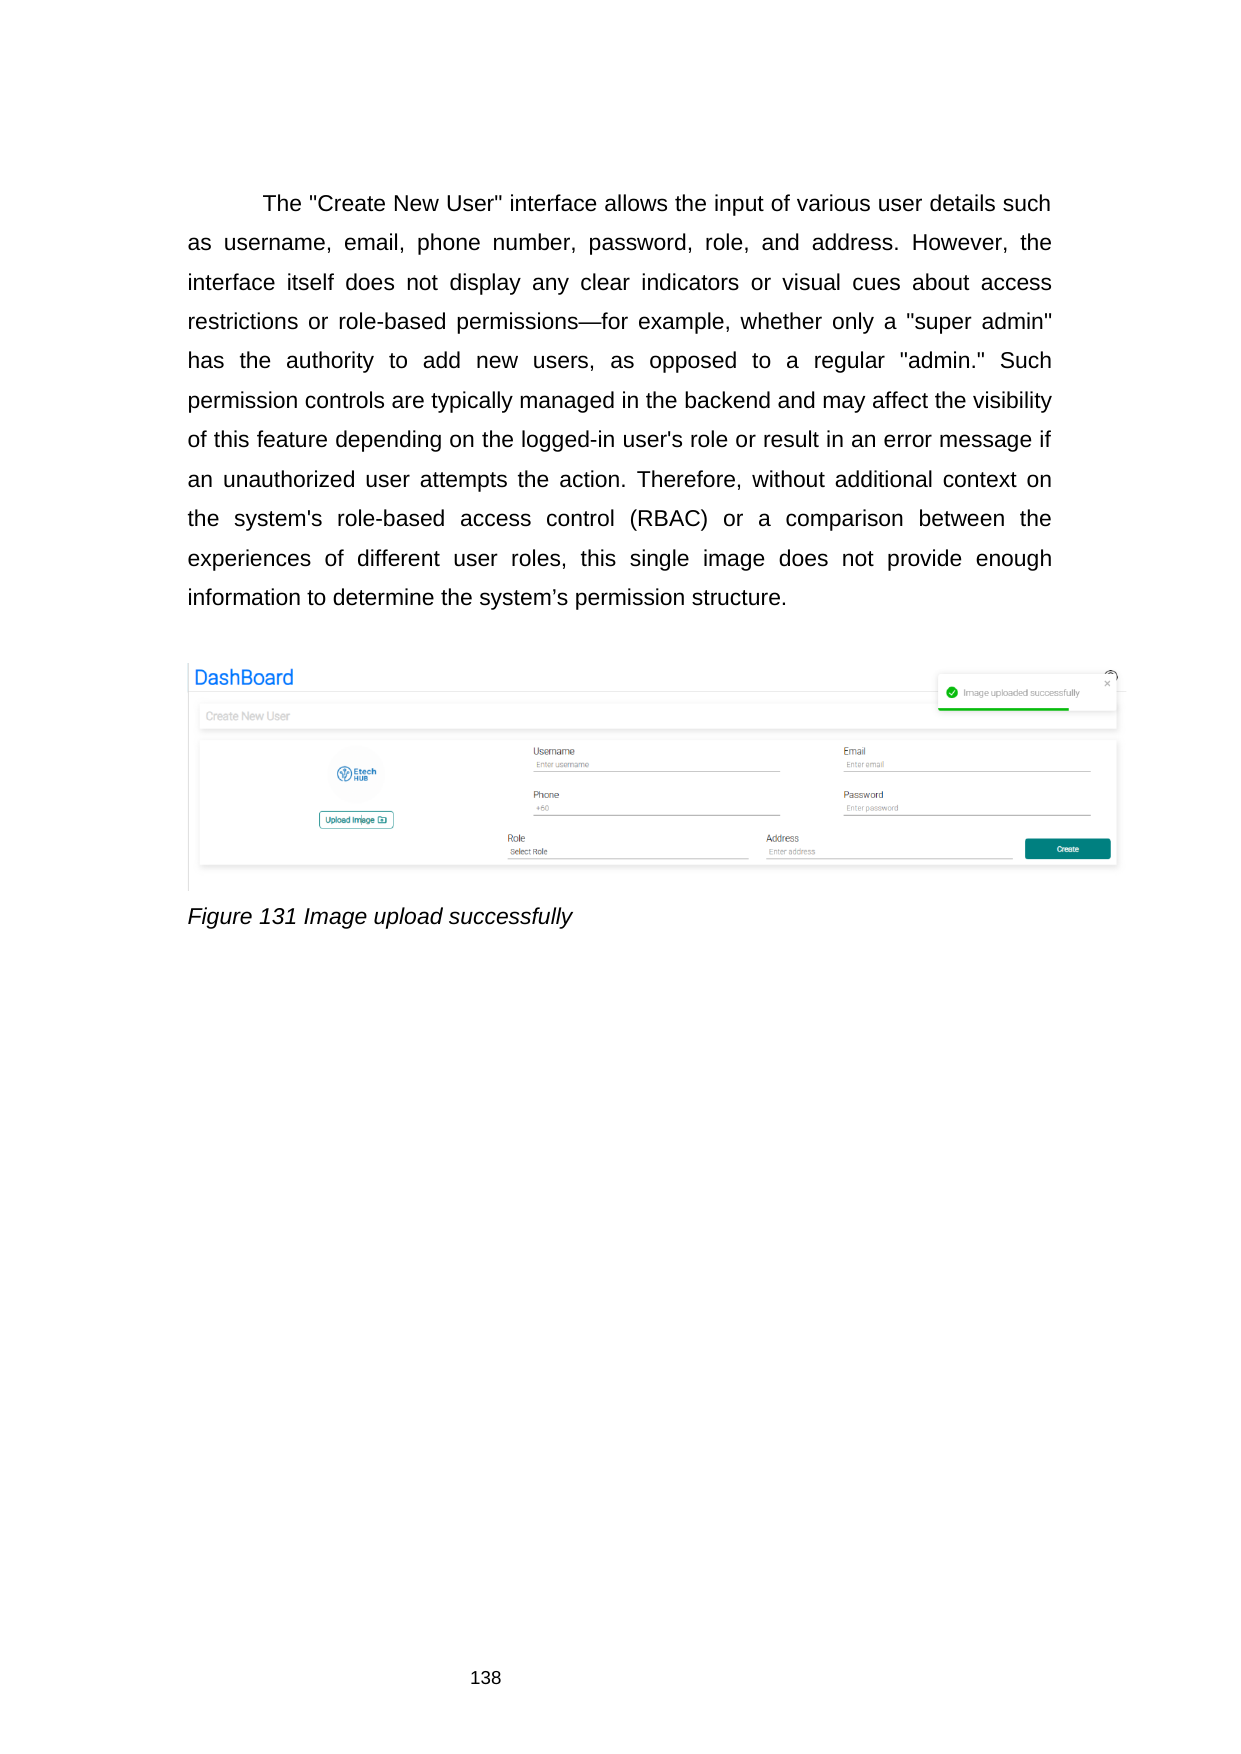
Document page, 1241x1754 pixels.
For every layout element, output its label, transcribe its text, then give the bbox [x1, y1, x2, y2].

text Figure 131 Image upload successfully [187, 903, 1053, 930]
picture [187, 663, 1127, 891]
text The "Create New User" interface allows the input of various user details such as username, email, phone number, password, role, and address. However, the interface itself does not display any clear indicators or visual cues about access restrictions or role-based permissions—for example, whether only a "super admin" has the authority to add new users, as opposed to a regular "admin." Such permission controls are typically managed in the backend and may affect the visibility of this feature depending on the logged-in user's role or result in an error message if an unauthorized user attempts the action. Therefore, without additional context on the system's role-based access control (RBAC) or a comparison between the experiences of different user roles, this single image does not provide enough information to determine the system’s permission structure. [187, 150, 1053, 663]
